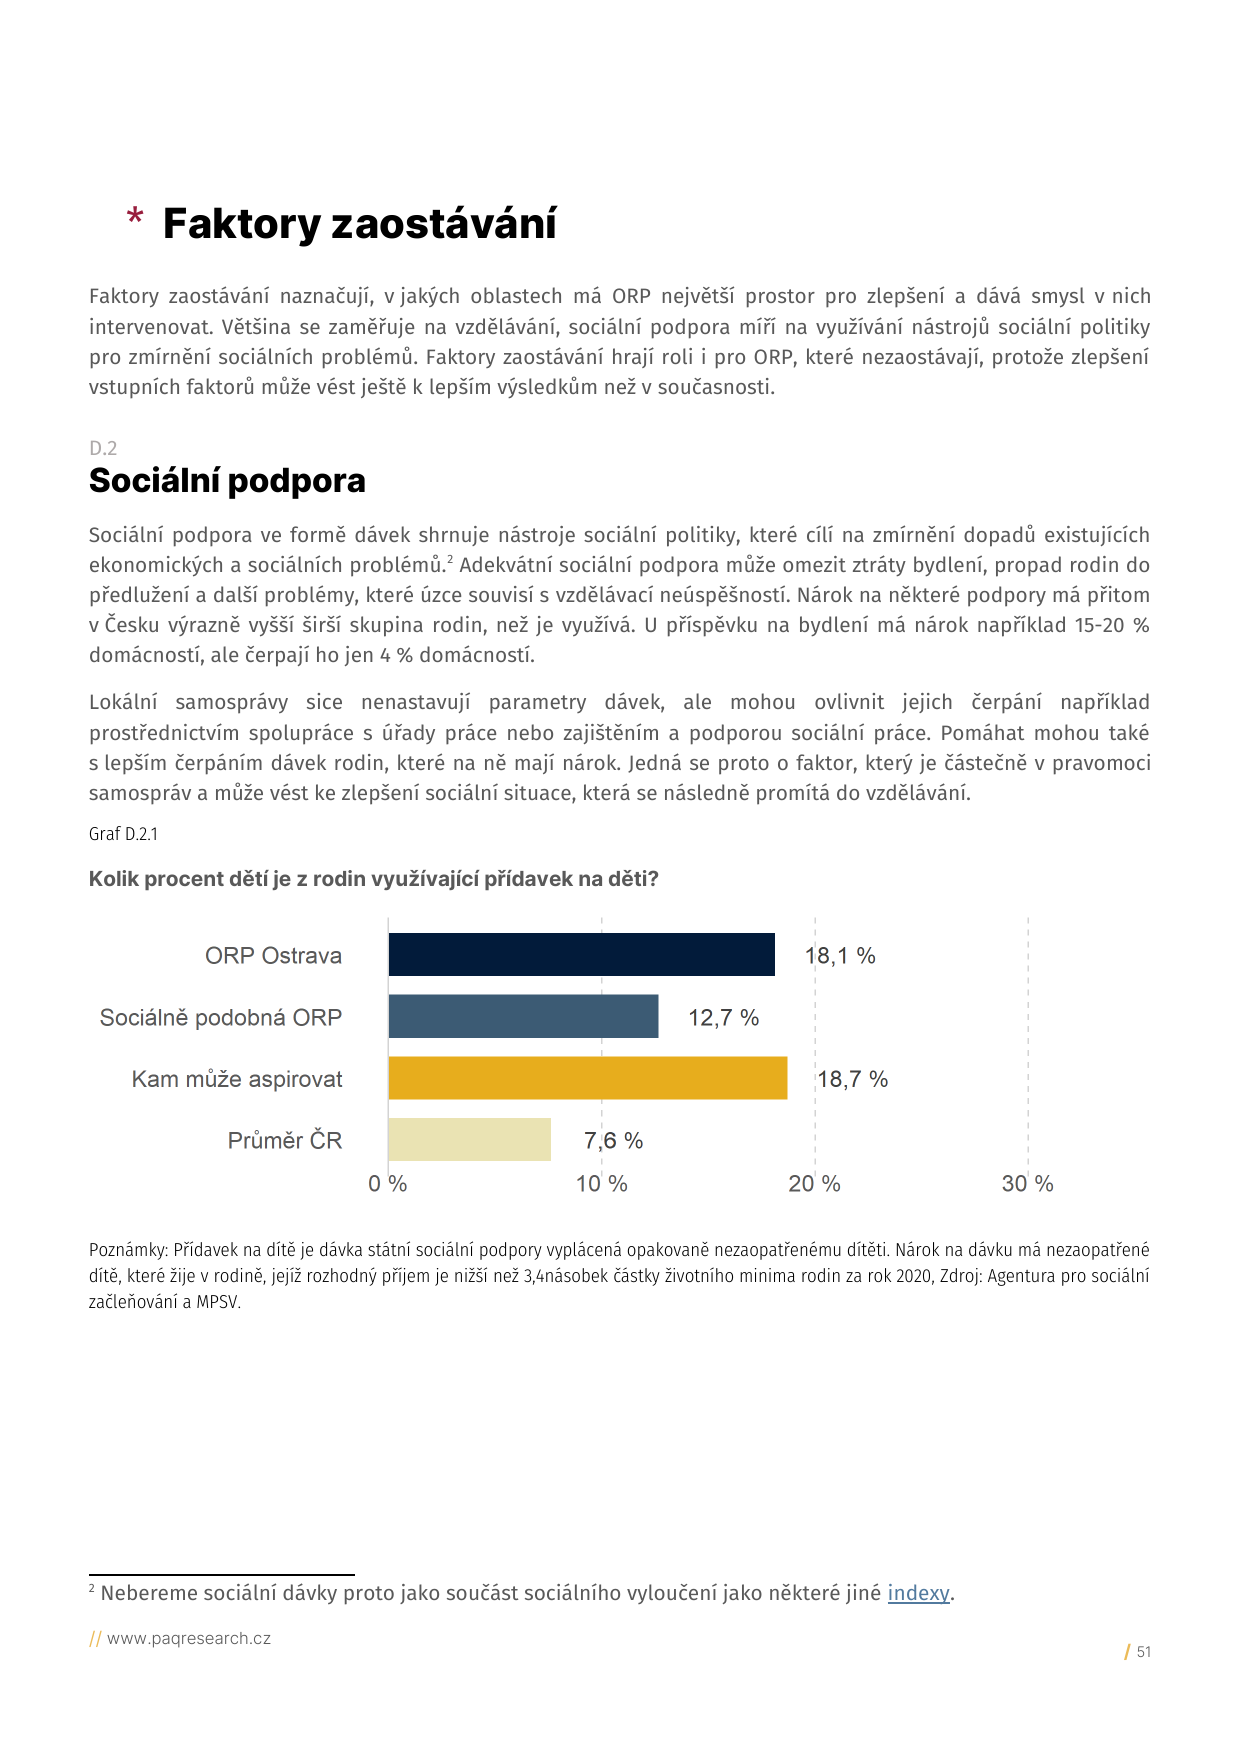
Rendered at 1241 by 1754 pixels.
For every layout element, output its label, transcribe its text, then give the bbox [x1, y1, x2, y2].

text D.2 [89, 430, 1152, 461]
text Faktory zaostávání naznačují, v jakých oblastech má ORP největší prostor pro zlepšení a dává smysl v nich intervenovat. Většina se zaměřuje na vzdělávání, sociální podpora míří na využívání nástrojů sociální politiky pro zmírnění sociálních problémů. Faktory zaostávání hrají roli i pro ORP, které nezaostávají, protože zlepšení vstupních faktorů může vést ještě k lepším výsledkům než v současnosti. [89, 279, 1152, 400]
subtitle Sociální podpora [89, 461, 1152, 501]
text Lokální samosprávy sice nenastavují parametry dávek, ale mohou ovlivnit jejich čerpání například prostřednictvím spolupráce s úřady práce nebo zajištěním a podporou sociální práce. Pomáhat mohou také s lepším čerpáním dávek rodin, které na ně mají nárok. Jedná se proto o faktor, který je částečně v pravomoci samospráv a může vést ke zlepšení sociální situace, která se následně promítá do vzdělávání. [89, 685, 1152, 806]
text Graf D.2.1 [89, 822, 1152, 845]
text Kolik procent dětí je z rodin využívající přídavek na děti? [89, 861, 1152, 891]
subtitle Faktory zaostávání [126, 198, 1152, 249]
picture [88, 891, 1139, 1223]
text Poznámky: Přídavek na dítě je dávka státní sociální podpory vyplácená opakovaně nezaopatřenému dítěti. Nárok na dávku má nezaopatřené dítě, které žije v rodině, jejíž rozhodný příjem je nižší než 3,4násobek částky životního minima rodin za rok 2020, Zdroj: Agentura pro sociální začleňování a MPSV. [89, 1239, 1152, 1313]
text Sociální podpora ve formě dávek shrnuje nástroje sociální politiky, které cílí na zmírnění dopadů existujících ekonomických a sociálních problémů. Adekvátní sociální podpora může omezit ztráty bydlení, propad rodin do předlužení a další problémy, které úzce souvisí s vzdělávací neúspěšností. Nárok na některé podpory má přitom v Česku výrazně vyšší širší skupina rodin, než je využívá. U příspěvku na bydlení má nárok například 15-20 % domácností, ale čerpají ho jen 4 % domácností. [89, 517, 1152, 668]
